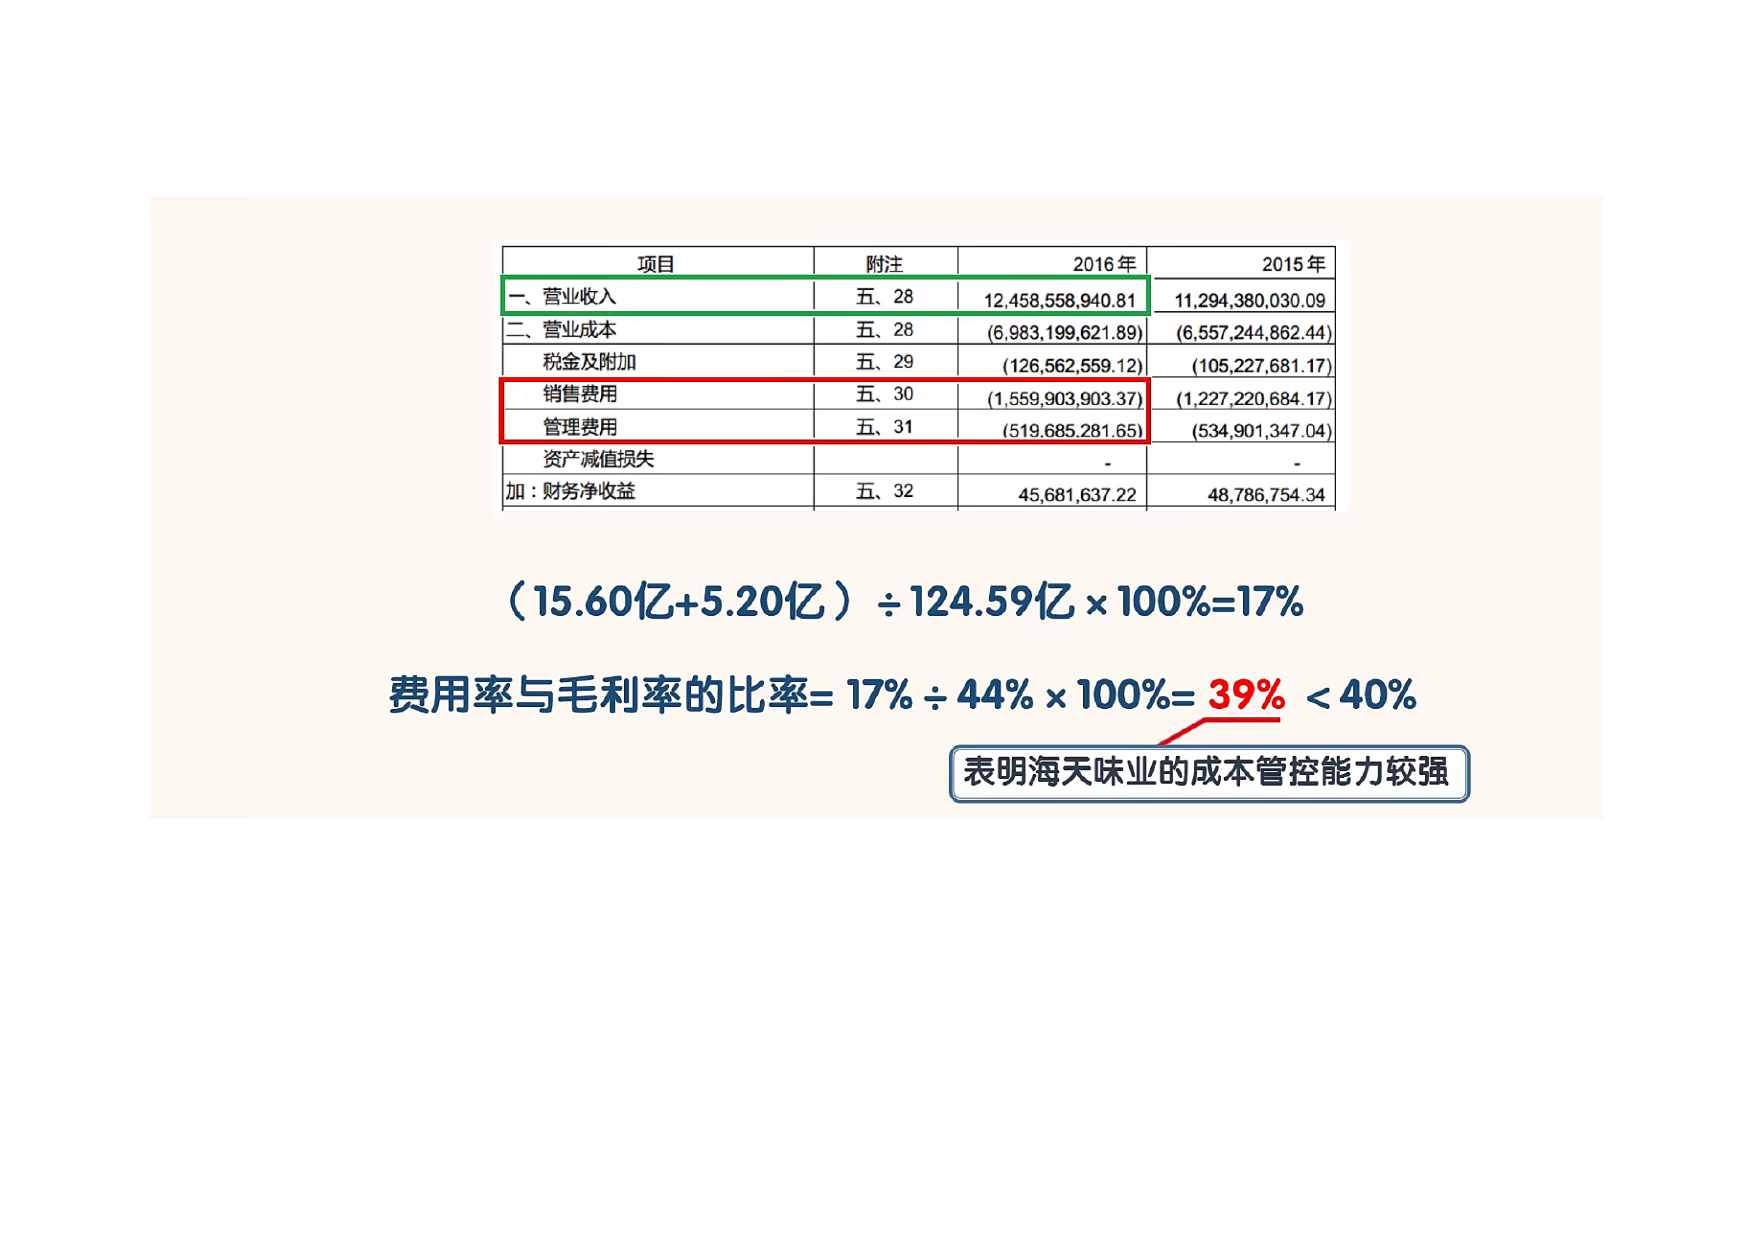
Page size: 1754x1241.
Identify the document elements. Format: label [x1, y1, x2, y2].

picture [150, 197, 1604, 819]
